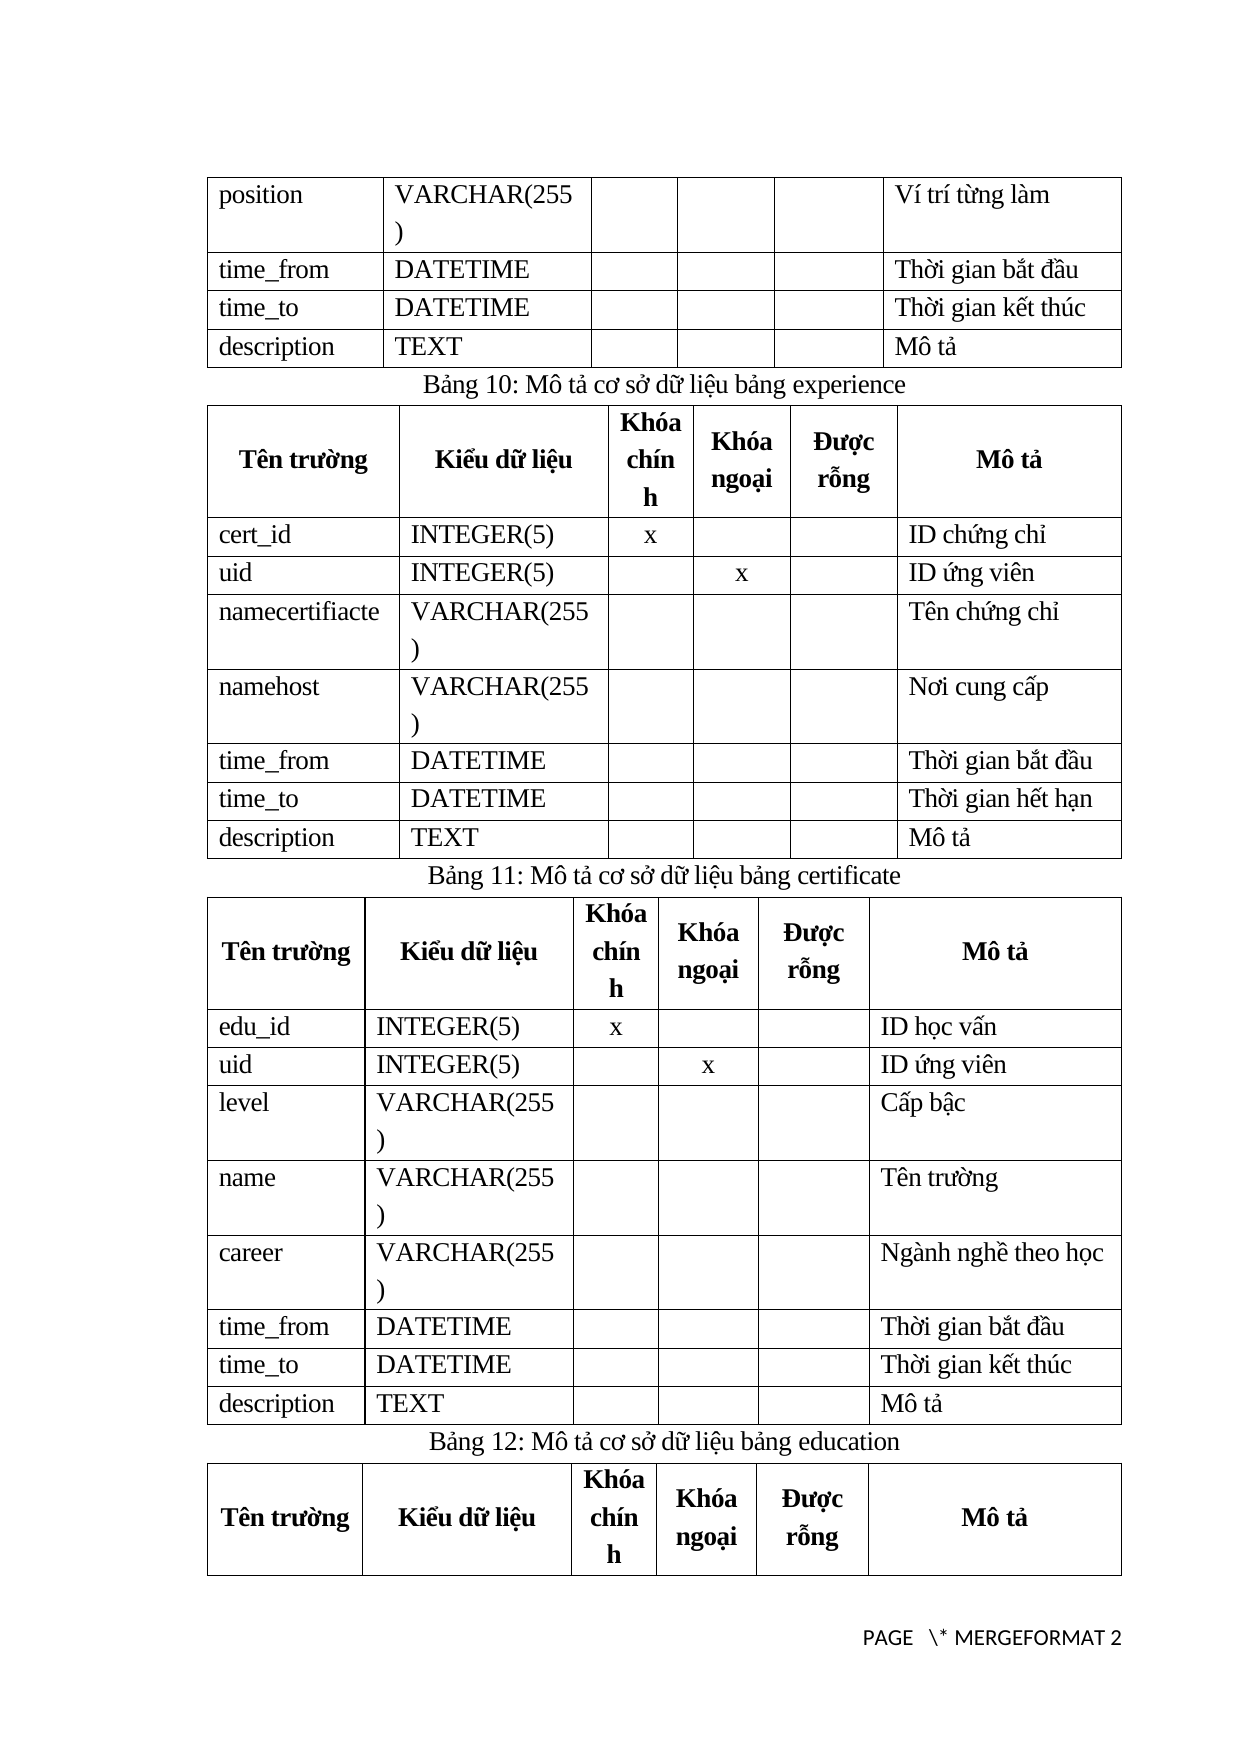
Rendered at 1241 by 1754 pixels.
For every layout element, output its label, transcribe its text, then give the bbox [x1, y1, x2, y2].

table_cell x [694, 557, 790, 594]
table_cell [791, 670, 897, 743]
table_cell Ví trí từng làm [884, 178, 1121, 252]
table_cell [592, 178, 677, 252]
table_cell [759, 1349, 869, 1386]
table_cell [678, 330, 774, 367]
table_cell [609, 744, 693, 782]
table_header Tên trường [208, 406, 399, 517]
table_cell VARCHAR(255) [366, 1236, 573, 1309]
table_cell [592, 253, 677, 290]
table_cell [759, 1236, 869, 1309]
table_cell Nơi cung cấp [898, 670, 1121, 743]
table_cell INTEGER(5) [366, 1048, 573, 1085]
table_cell Thời gian bắt đầu [884, 253, 1121, 290]
table_cell [759, 1310, 869, 1348]
table_cell [775, 178, 883, 252]
table_header Khóa chính [572, 1464, 656, 1574]
table_cell [574, 1236, 658, 1309]
table_cell ID chứng chỉ [898, 518, 1121, 556]
table_cell [759, 1010, 869, 1047]
table_cell x [574, 1010, 658, 1047]
table_cell [694, 783, 790, 820]
table_cell ID ứng viên [870, 1048, 1121, 1085]
table_cell [678, 178, 774, 252]
table_cell description [208, 330, 383, 367]
table_cell [775, 253, 883, 290]
table_cell Ngành nghề theo học [870, 1236, 1121, 1309]
table_cell [791, 821, 897, 858]
table_cell Mô tả [870, 1387, 1121, 1424]
table_cell [694, 744, 790, 782]
table_cell Mô tả [884, 330, 1121, 367]
table_cell [574, 1310, 658, 1348]
table_cell time_from [208, 1310, 364, 1348]
table_header Mô tả [869, 1464, 1121, 1574]
table_cell time_from [208, 253, 383, 290]
table_cell INTEGER(5) [400, 557, 608, 594]
table_cell INTEGER(5) [400, 518, 608, 556]
table_cell Thời gian bắt đầu [870, 1310, 1121, 1348]
table_cell [574, 1349, 658, 1386]
table_header Khóa chính [609, 406, 693, 517]
table_cell [609, 557, 693, 594]
table_cell TEXT [384, 330, 591, 367]
table_cell time_to [208, 783, 399, 820]
table_cell Thời gian bắt đầu [898, 744, 1121, 782]
table_cell career [208, 1236, 364, 1309]
table_cell ID học vấn [870, 1010, 1121, 1047]
table_cell [791, 518, 897, 556]
table_cell [759, 1048, 869, 1085]
table_cell [659, 1236, 758, 1309]
table_header Được rỗng [791, 406, 897, 517]
table_cell [659, 1349, 758, 1386]
table_cell [574, 1387, 658, 1424]
table_cell time_to [208, 1349, 364, 1386]
table_cell TEXT [366, 1387, 573, 1424]
table_cell [791, 557, 897, 594]
table_header Khóa ngoại [657, 1464, 756, 1574]
table_header Kiểu dữ liệu [363, 1464, 571, 1574]
table_cell Thời gian hết hạn [898, 783, 1121, 820]
text Bảng 11: Mô tả cơ sở dữ liệu bảng certificate [207, 859, 1122, 890]
table_cell Cấp bậc [870, 1086, 1121, 1160]
table_cell [694, 595, 790, 668]
table_header Kiểu dữ liệu [400, 406, 608, 517]
table_cell [694, 821, 790, 858]
table_cell [659, 1310, 758, 1348]
table_header Khóa chính [574, 898, 658, 1008]
table_cell Thời gian kết thúc [870, 1349, 1121, 1386]
table_cell x [659, 1048, 758, 1085]
table_header Khóa ngoại [659, 898, 758, 1008]
table_cell cert_id [208, 518, 399, 556]
table_cell [592, 330, 677, 367]
table_cell [678, 291, 774, 328]
table_header Được rỗng [759, 898, 869, 1008]
table_cell time_from [208, 744, 399, 782]
table_cell [609, 670, 693, 743]
table_cell VARCHAR(255) [366, 1086, 573, 1160]
table_cell DATETIME [366, 1349, 573, 1386]
table_cell uid [208, 557, 399, 594]
text Bảng 12: Mô tả cơ sở dữ liệu bảng education [207, 1425, 1122, 1456]
table_cell DATETIME [400, 783, 608, 820]
table_header Kiểu dữ liệu [366, 898, 573, 1008]
table_cell [694, 670, 790, 743]
table_header Tên trường [208, 898, 364, 1008]
table_cell [659, 1010, 758, 1047]
table_cell x [609, 518, 693, 556]
table_cell name [208, 1161, 364, 1234]
table_cell [678, 253, 774, 290]
table_cell [659, 1161, 758, 1234]
table_cell TEXT [400, 821, 608, 858]
table_cell INTEGER(5) [366, 1010, 573, 1047]
table_cell description [208, 821, 399, 858]
table_cell VARCHAR(255) [400, 670, 608, 743]
table_cell DATETIME [384, 253, 591, 290]
table_cell [659, 1086, 758, 1160]
table_header Mô tả [870, 898, 1121, 1008]
table_cell [759, 1387, 869, 1424]
text Bảng 10: Mô tả cơ sở dữ liệu bảng experience [207, 368, 1122, 399]
table_header Khóa ngoại [694, 406, 790, 517]
table_cell position [208, 178, 383, 252]
table_cell [791, 744, 897, 782]
table_cell VARCHAR(255) [400, 595, 608, 668]
table_cell [759, 1086, 869, 1160]
table_cell VARCHAR(255) [366, 1161, 573, 1234]
table_cell [694, 518, 790, 556]
table_cell [775, 291, 883, 328]
table_cell [609, 821, 693, 858]
table_cell Tên trường [870, 1161, 1121, 1234]
table_header Mô tả [898, 406, 1121, 517]
table_cell [659, 1387, 758, 1424]
table_header Được rỗng [757, 1464, 868, 1574]
table_cell [791, 783, 897, 820]
table_header Tên trường [208, 1464, 362, 1574]
table_cell DATETIME [384, 291, 591, 328]
table_cell namehost [208, 670, 399, 743]
table_cell Tên chứng chỉ [898, 595, 1121, 668]
table_cell ID ứng viên [898, 557, 1121, 594]
table_cell VARCHAR(255) [384, 178, 591, 252]
table_cell DATETIME [400, 744, 608, 782]
table_cell edu_id [208, 1010, 364, 1047]
table_cell [609, 783, 693, 820]
table_cell namecertifiacte [208, 595, 399, 668]
table_cell time_to [208, 291, 383, 328]
table_cell DATETIME [366, 1310, 573, 1348]
table_cell [574, 1161, 658, 1234]
table_cell [574, 1086, 658, 1160]
table_cell [759, 1161, 869, 1234]
table_cell uid [208, 1048, 364, 1085]
table_cell [592, 291, 677, 328]
table_cell description [208, 1387, 364, 1424]
table_cell [791, 595, 897, 668]
table_cell [574, 1048, 658, 1085]
table_cell [609, 595, 693, 668]
table_cell Thời gian kết thúc [884, 291, 1121, 328]
table_cell Mô tả [898, 821, 1121, 858]
table_cell [775, 330, 883, 367]
table_cell level [208, 1086, 364, 1160]
